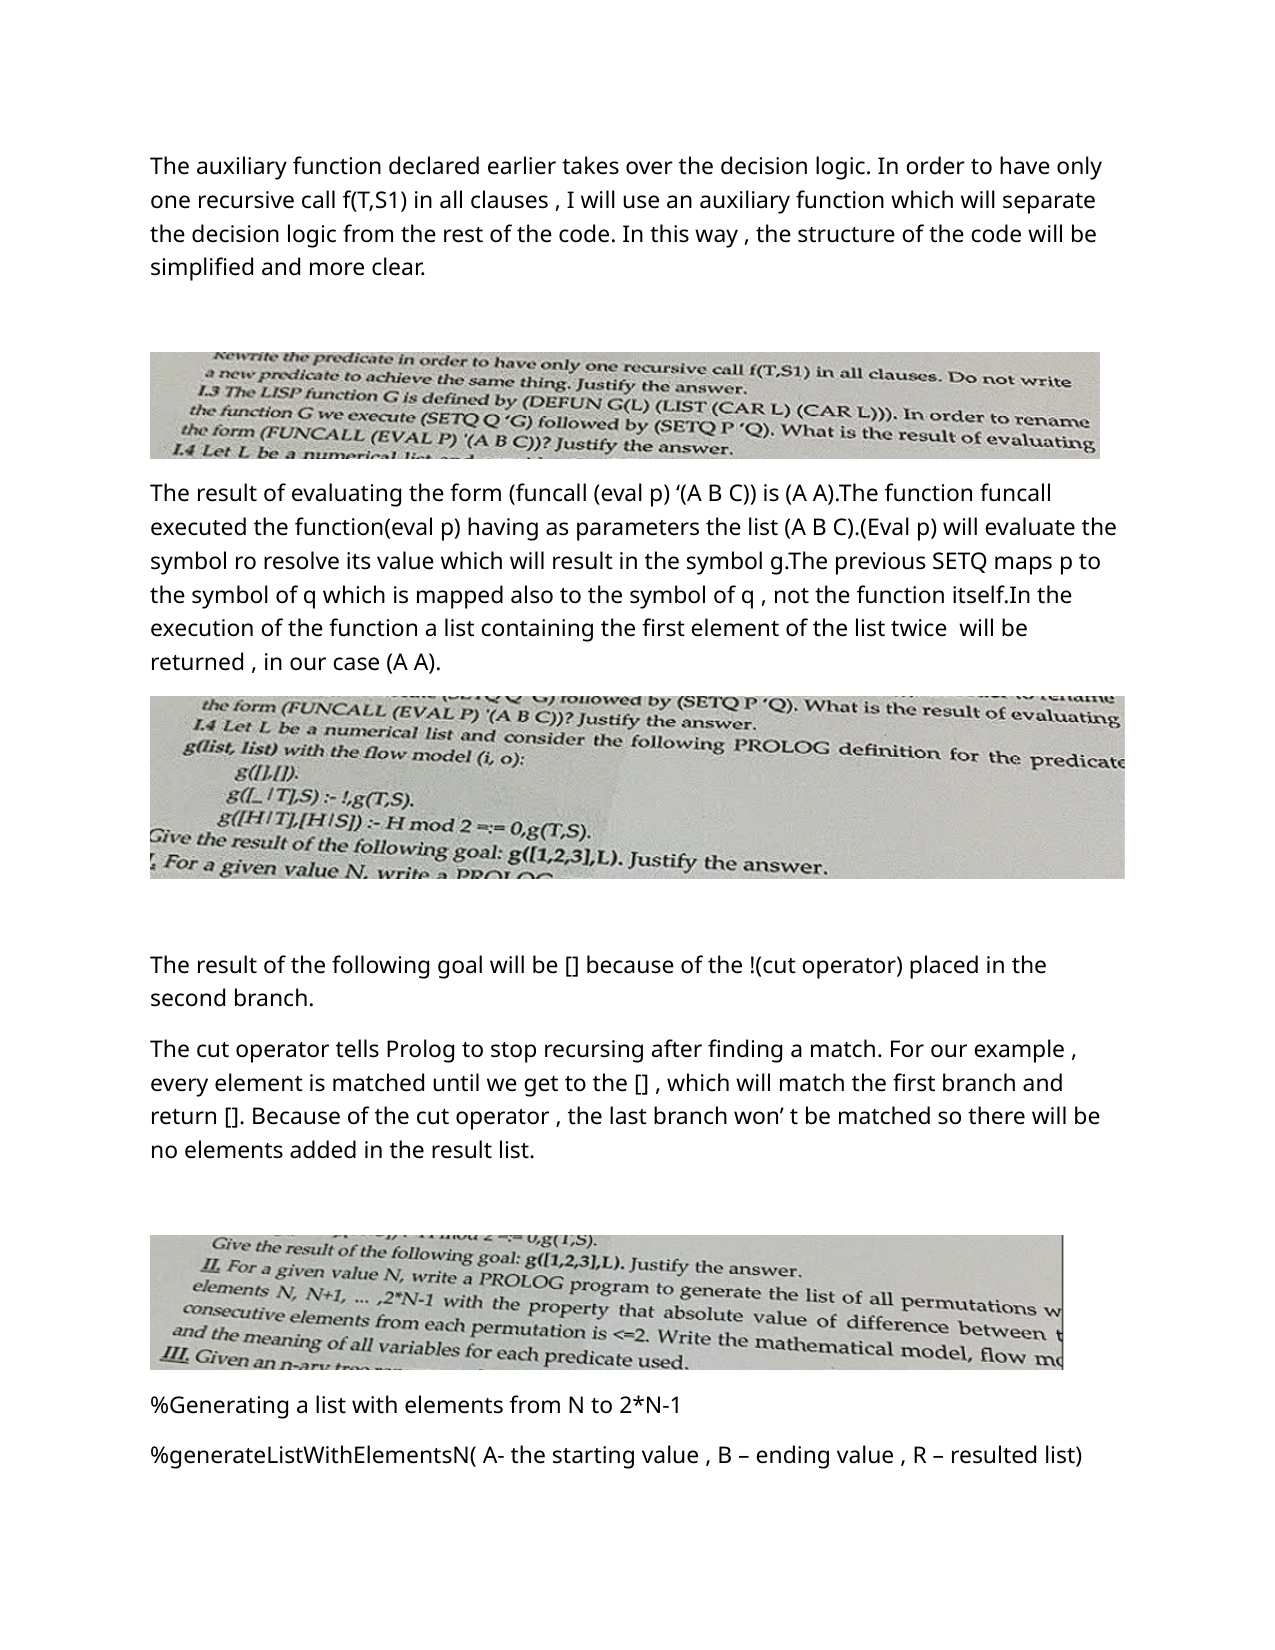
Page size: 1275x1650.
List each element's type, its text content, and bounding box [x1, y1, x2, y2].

text The auxiliary function declared earlier takes over the decision logic. In order to have only one recursive call f(T,S1) in all clauses , I will use an auxiliary function which will separate the decision logic from the rest of the code. In this way , the structure of the code will be simplified and more clear. [150, 150, 1125, 282]
text %Generating a list with elements from N to 2*N-1 [150, 1388, 1125, 1420]
text The cut operator tells Prolog to stop recursing after finding a match. For our example , every element is matched until we get to the [] , which will match the first branch and return []. Because of the cut operator , the last branch won’ t be matched so there will be no elements added in the result list. [150, 1033, 1125, 1165]
picture [150, 696, 1125, 879]
text The result of evaluating the form (funcall (eval p) ‘(A B C)) is (A A).The function funcall executed the function(eval p) having as parameters the list (A B C).(Eval p) will evaluate the symbol ro resolve its value which will result in the symbol g.The previous SETQ maps p to the symbol of q which is mapped also to the symbol of q , not the function itself.In the execution of the function a list containing the first element of the list twice will be returned , in our case (A A). [150, 477, 1125, 677]
picture [150, 1235, 1064, 1370]
picture [150, 352, 1125, 459]
text The result of the following goal will be [] because of the !(cut operator) placed in the second branch. [150, 949, 1125, 1014]
text %generateListWithElementsN( A- the starting value , B – ending value , R – resulted list) [150, 1439, 1125, 1470]
